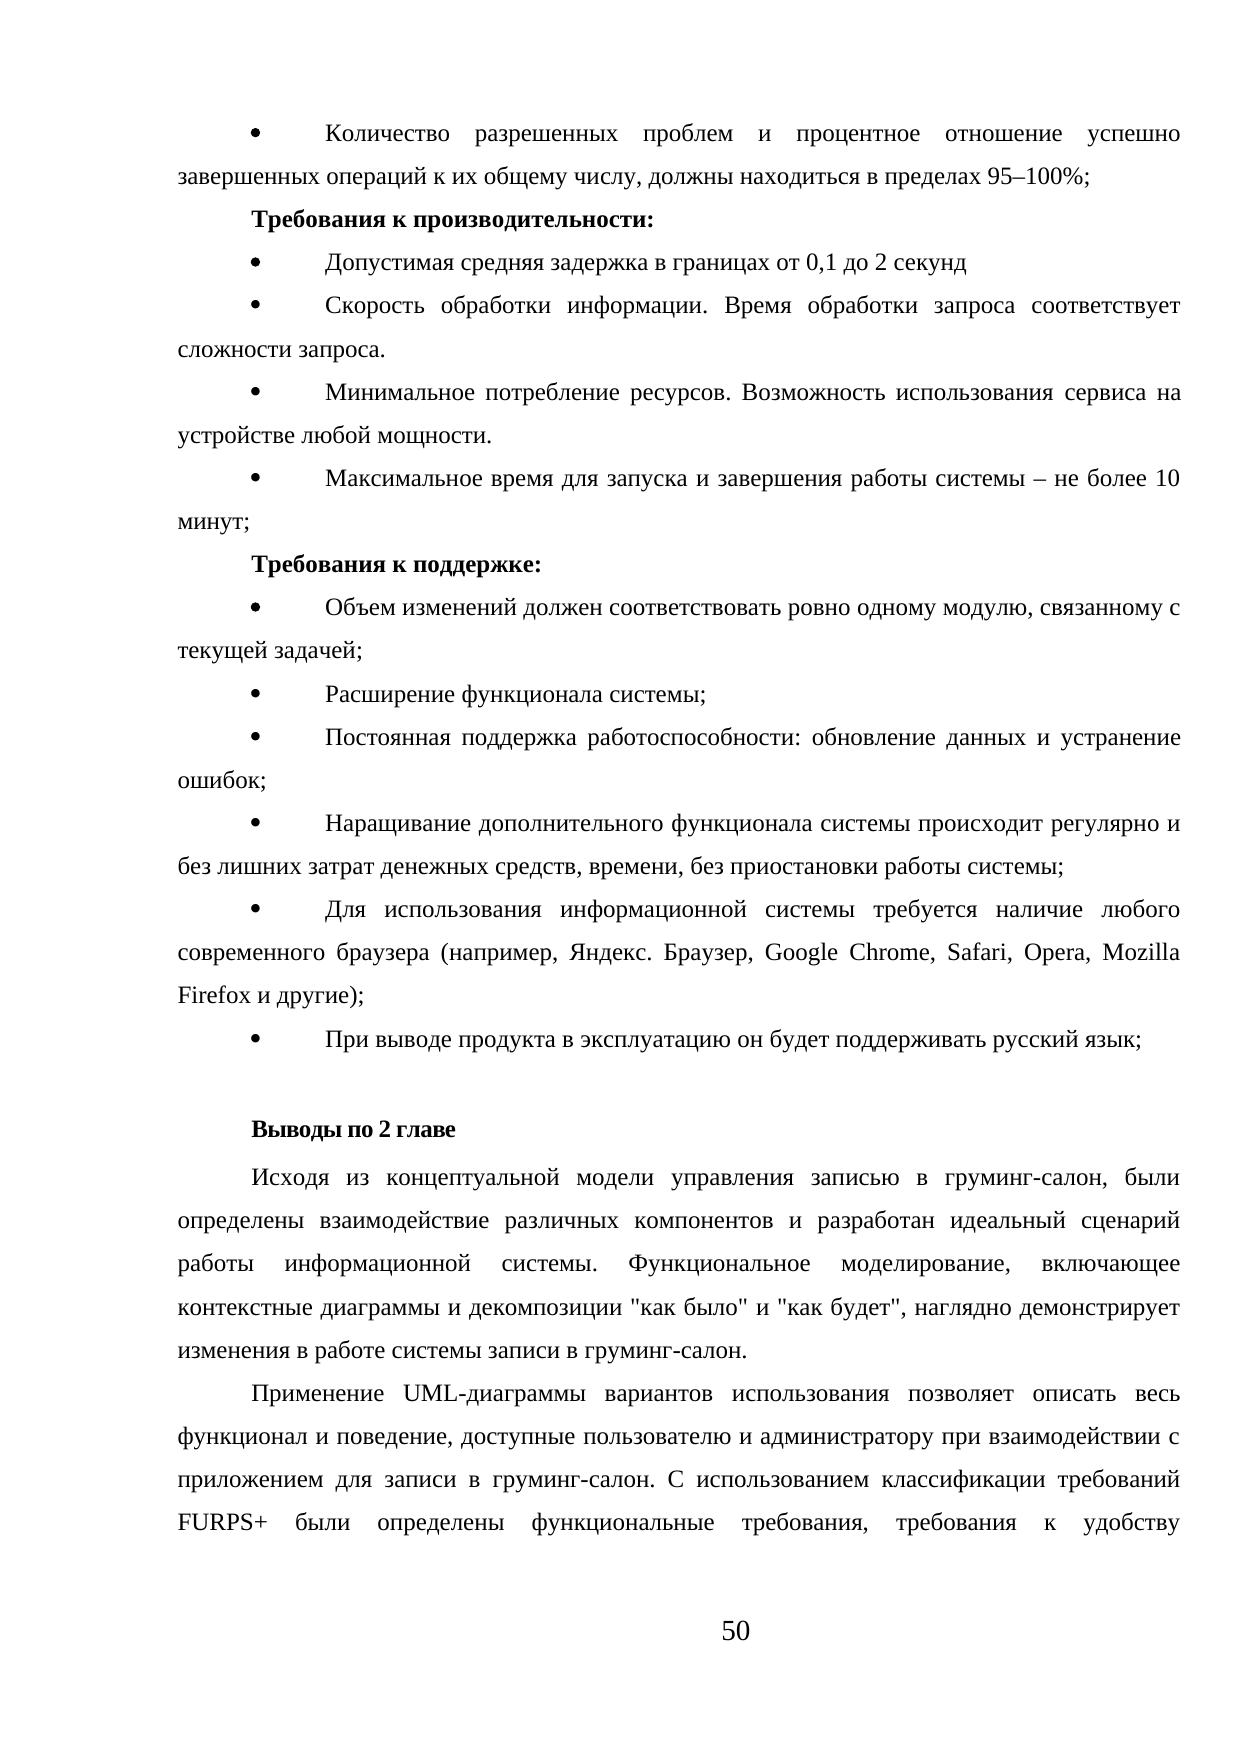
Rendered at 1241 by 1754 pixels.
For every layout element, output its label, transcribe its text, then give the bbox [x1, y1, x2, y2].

list Расширение функционала системы; [177, 679, 1181, 707]
list Скорость обработки информации. Время обработки запроса соответствует сложности запроса. [177, 291, 1181, 362]
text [177, 1378, 1181, 1536]
list Количество разрешенных проблем и процентное отношение успешно завершенных операций к их общему числу, должны находиться в пределах 95–100%; [177, 118, 1181, 190]
text Выводы по 2 главе [177, 1114, 1181, 1143]
list Наращивание дополнительного функционала системы происходит регулярно и без лишних затрат денежных средств, времени, без приостановки работы системы; [177, 808, 1181, 880]
list Объем изменений должен соответствовать ровно одному модулю, связанному с текущей задачей; [177, 592, 1181, 664]
list Минимальное потребление ресурсов. Возможность использования сервиса на устройстве любой мощности. [177, 377, 1181, 449]
list Максимальное время для запуска и завершения работы системы – не более 10 минут; [177, 463, 1181, 535]
list Постоянная поддержка работоспособности: обновление данных и устранение ошибок; [177, 722, 1181, 794]
list Допустимая средняя задержка в границах от 0,1 до 2 секунд [177, 247, 1181, 276]
list При выводе продукта в эксплуатацию он будет поддерживать русский язык; [177, 1024, 1181, 1052]
list Для использования информационной системы требуется наличие любого современного браузера (например, Яндекс. Браузер, Google Chrome, Safari, Opera, Mozilla Firefox и другие); [177, 894, 1181, 1009]
text Требования к производительности: [177, 204, 1181, 233]
text Требования к поддержке: [177, 549, 1181, 578]
text Исходя из концептуальной модели управления записью в груминг-салон, были определены взаимодействие различных компонентов и разработан идеальный сценарий работы информационной системы. Функциональное моделирование, включающее контекстные диаграммы и декомпозиции "как было" и "как будет", наглядно демонстрирует изменения в работе системы записи в груминг-салон. [177, 1162, 1181, 1363]
